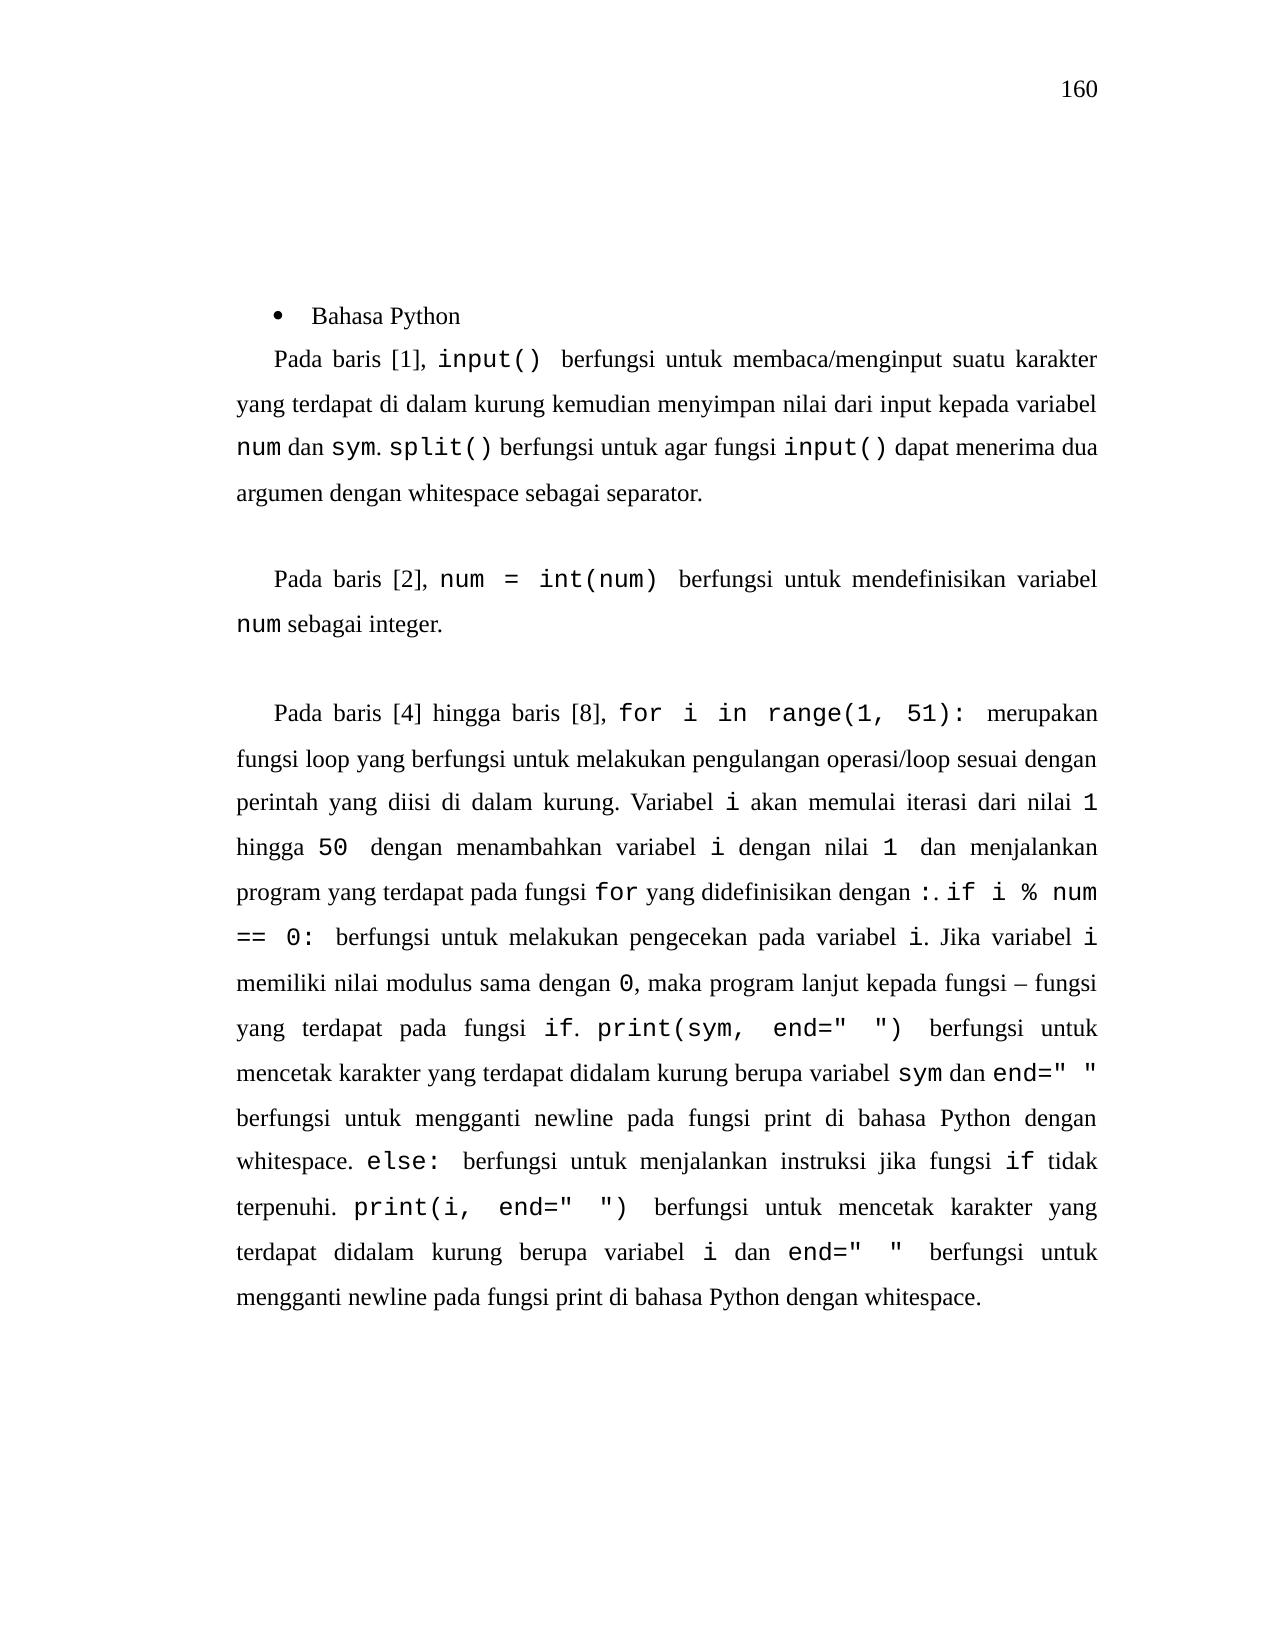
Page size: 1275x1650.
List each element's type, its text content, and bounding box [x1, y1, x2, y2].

text Pada baris [2], num = int(num) berfungsi untuk mendefinisikan variabel num sebagai integer. [236, 564, 1098, 640]
list Bahasa Python [274, 301, 1098, 330]
text Pada baris [1], input() berfungsi untuk membaca/menginput suatu karakter yang terdapat di dalam kurung kemudian menyimpan nilai dari input kepada variabel num dan sym. split() berfungsi untuk agar fungsi input() dapat menerima dua argumen dengan whitespace sebagai separator. [236, 344, 1098, 506]
text Pada baris [4] hingga baris [8], for i in range(1, 51): merupakan fungsi loop yang berfungsi untuk melakukan pengulangan operasi/loop sesuai dengan perintah yang diisi di dalam kurung. Variabel i akan memulai iterasi dari nilai 1 hingga 50 dengan menambahkan variabel i dengan nilai 1 dan menjalankan program yang terdapat pada fungsi for yang didefinisikan dengan :. if i % num == 0: berfungsi untuk melakukan pengecekan pada variabel i. Jika variabel i memiliki nilai modulus sama dengan 0, maka program lanjut kepada fungsi – fungsi yang terdapat pada fungsi if. print(sym, end=" ") berfungsi untuk mencetak karakter yang terdapat didalam kurung berupa variabel sym dan end=" " berfungsi untuk mengganti newline pada fungsi print di bahasa Python dengan whitespace. else: berfungsi untuk menjalankan instruksi jika fungsi if tidak terpenuhi. print(i, end=" ") berfungsi untuk mencetak karakter yang terdapat didalam kurung berupa variabel i dan end=" " berfungsi untuk mengganti newline pada fungsi print di bahasa Python dengan whitespace. [236, 698, 1098, 1311]
